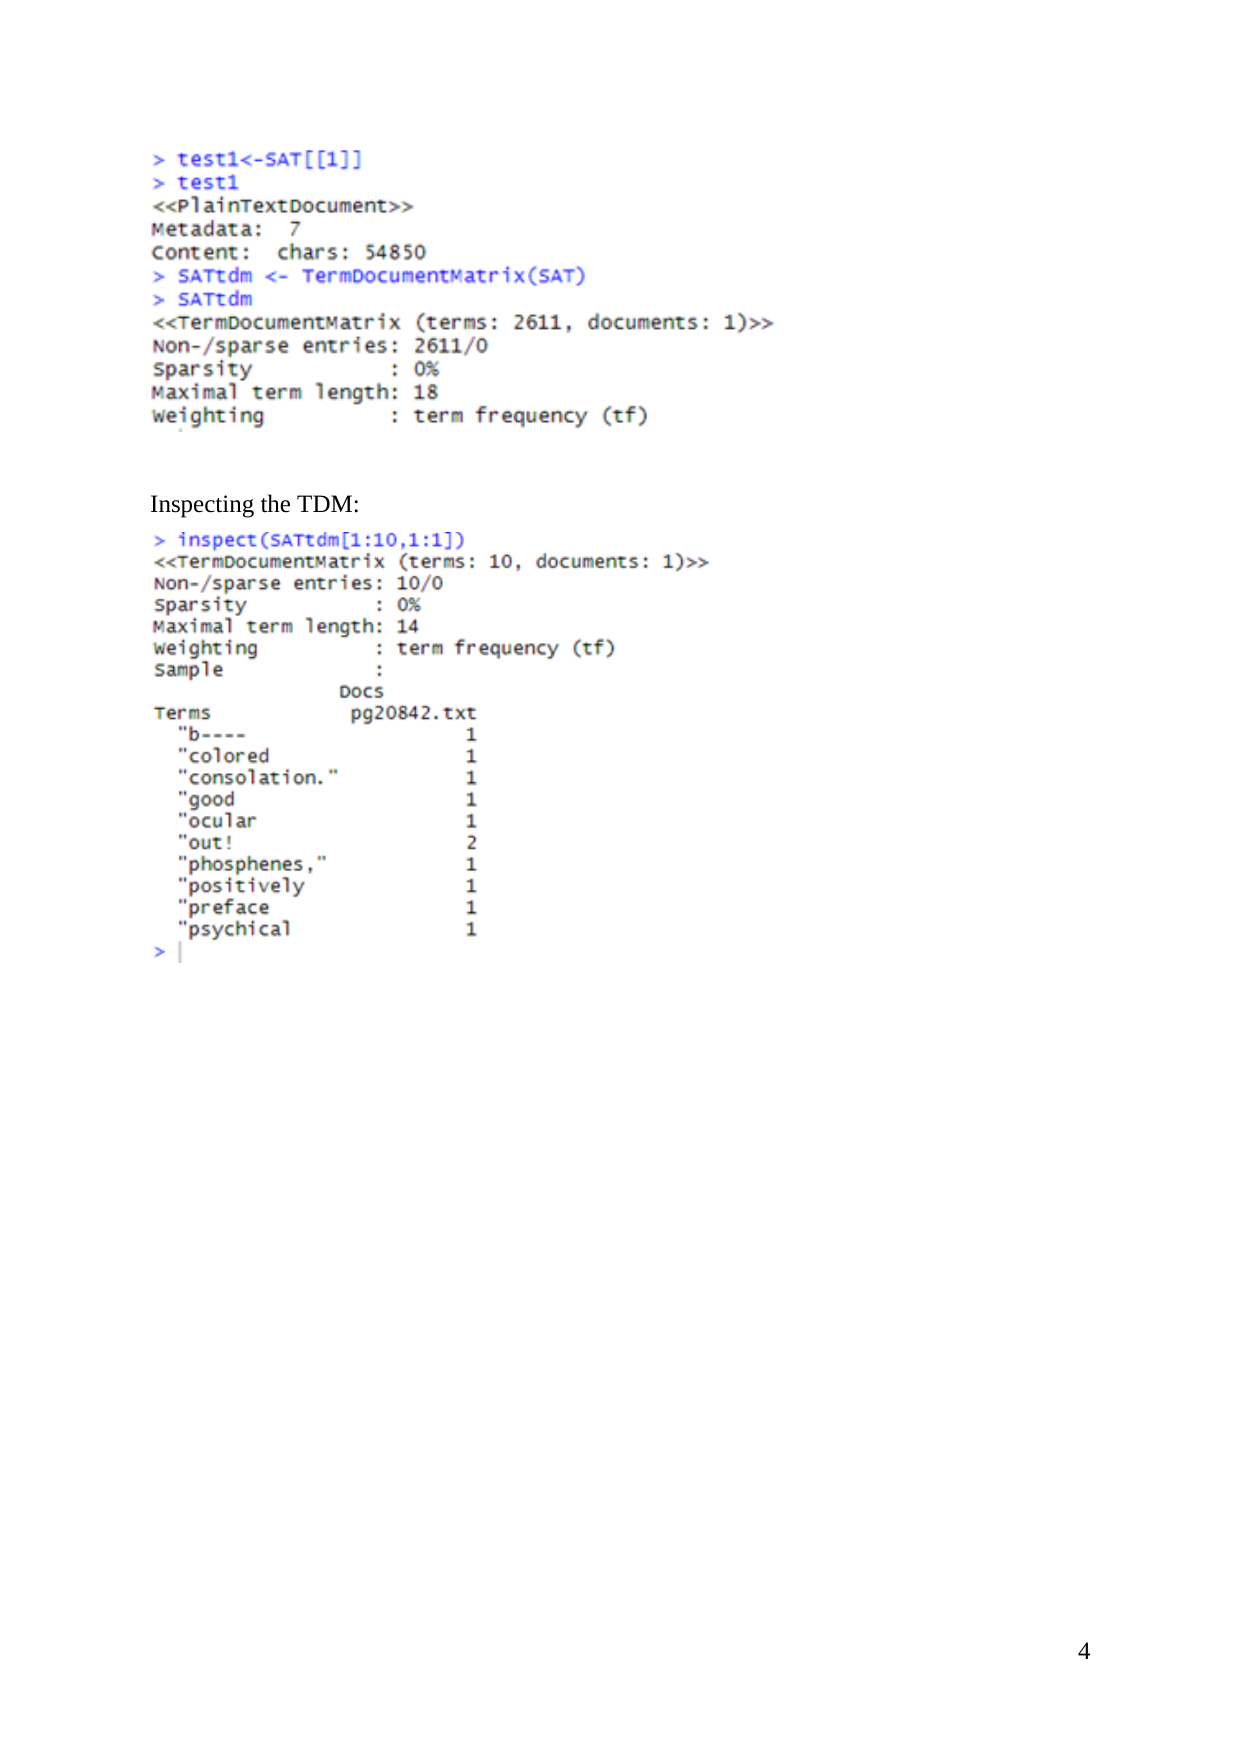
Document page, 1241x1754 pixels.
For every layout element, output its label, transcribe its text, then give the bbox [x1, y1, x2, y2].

picture [150, 532, 718, 963]
text Inspecting the TDM: [150, 489, 1090, 518]
picture [150, 150, 789, 432]
